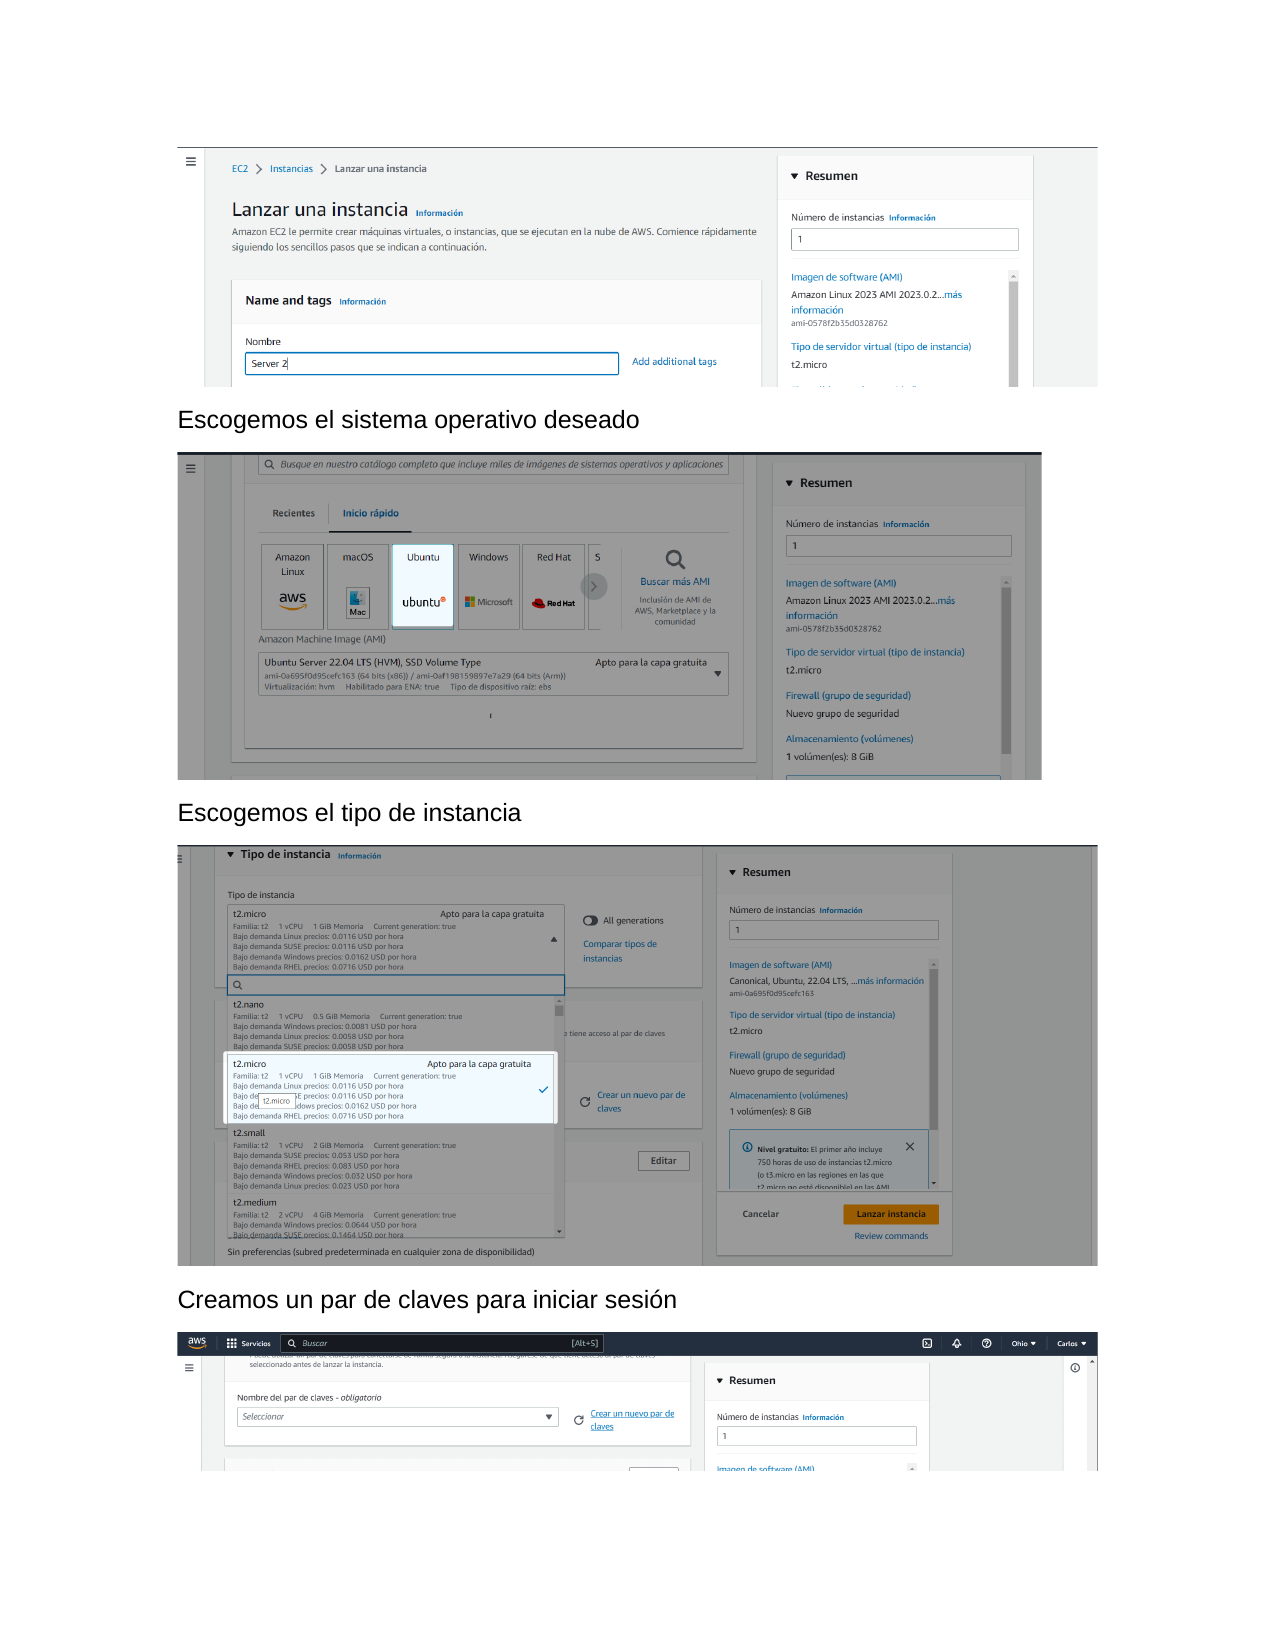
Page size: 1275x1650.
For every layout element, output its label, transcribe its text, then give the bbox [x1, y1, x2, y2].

picture [177, 845, 1098, 1266]
text Escogemos el sistema operativo deseado [177, 405, 1098, 434]
text Escogemos el tipo de instancia [177, 798, 1098, 827]
picture [177, 147, 1098, 387]
picture [177, 1332, 1098, 1471]
text Creamos un par de claves para iniciar sesión [177, 1285, 1098, 1313]
picture [177, 452, 1042, 780]
